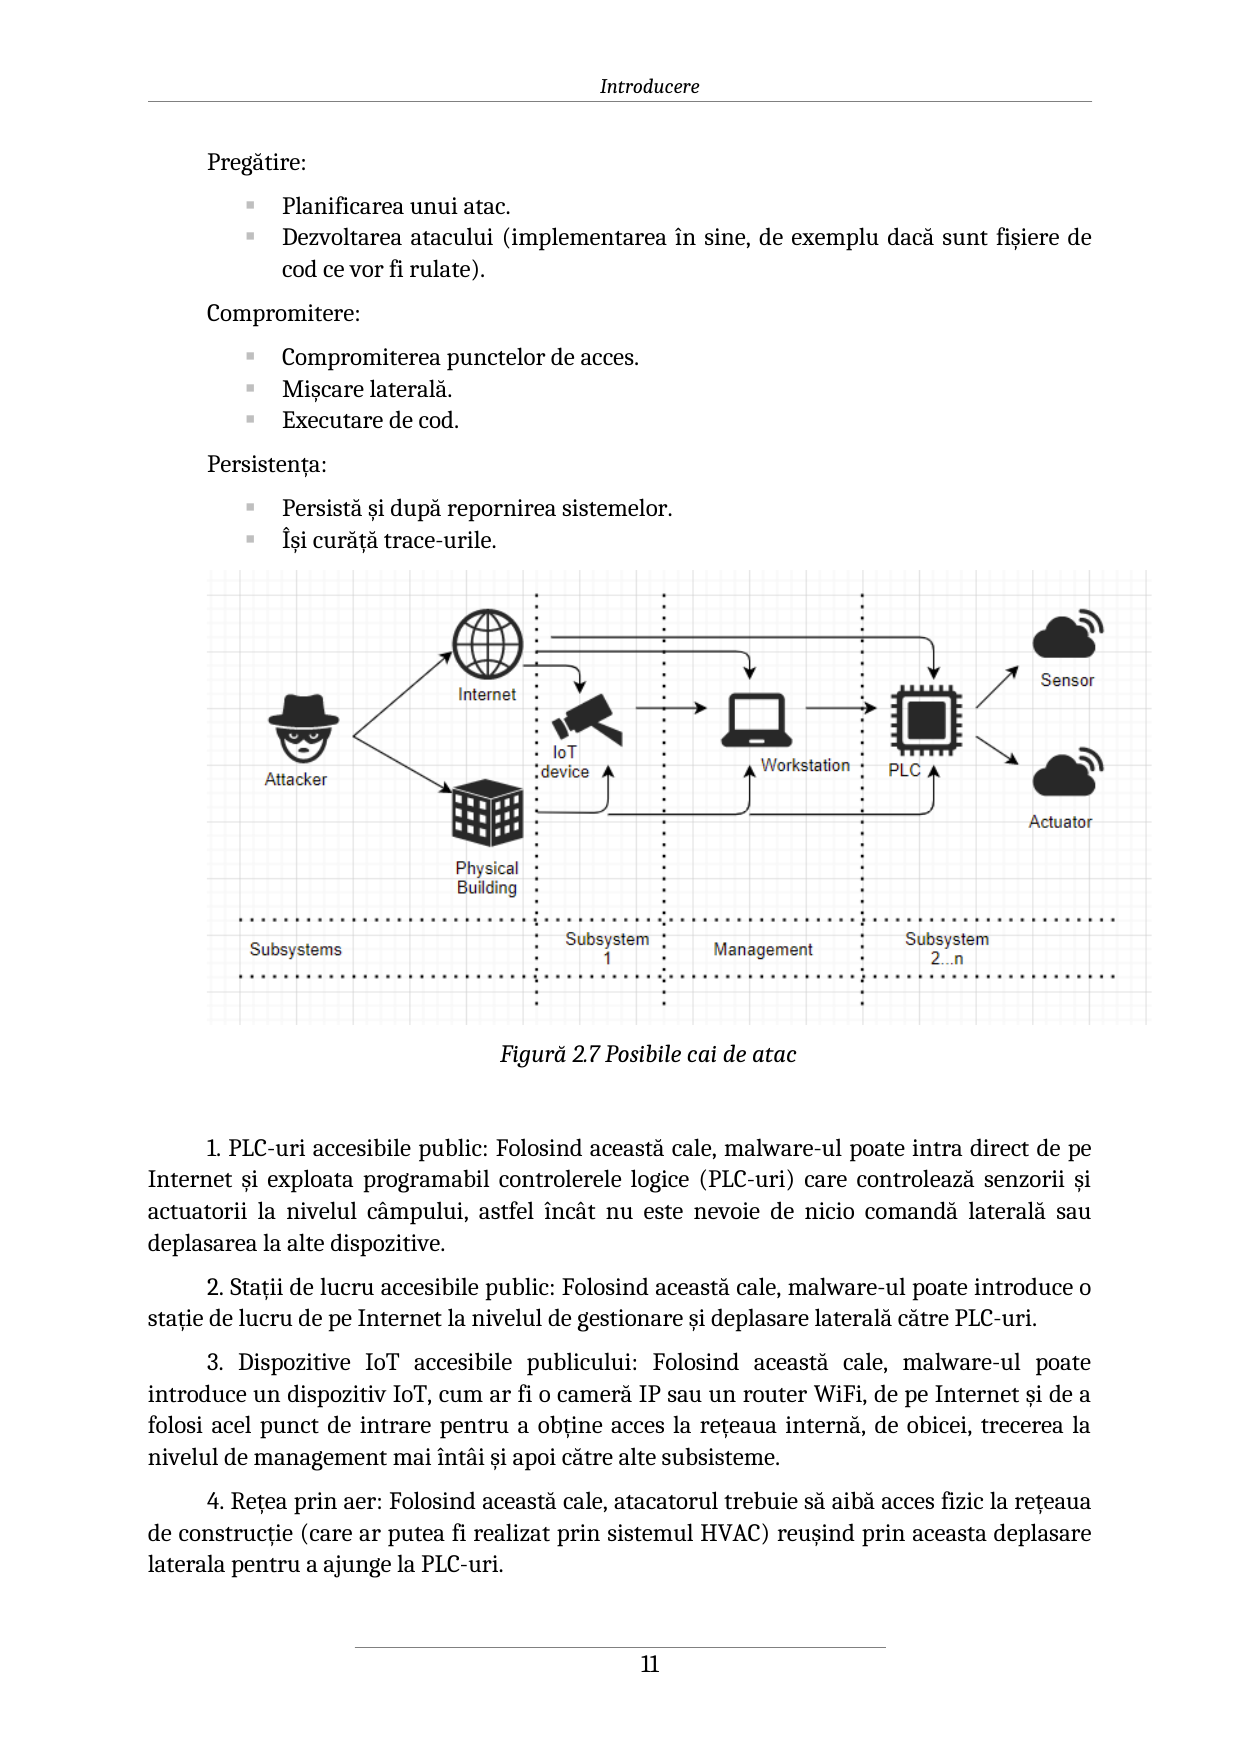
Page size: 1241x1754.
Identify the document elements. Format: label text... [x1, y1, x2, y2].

text Compromitere: [148, 299, 1092, 328]
text Pregătire: [148, 148, 1092, 176]
list Compromiterea punctelor de acces. [244, 343, 1092, 372]
list Persistă și după repornirea sistemelor. [244, 494, 1092, 523]
text Persistența: [148, 450, 1092, 479]
text 1. PLC-uri accesibile public: Folosind această cale, malware-ul poate intra direct de pe Internet și exploata programabil controlerele logice (PLC-uri) care controlează senzorii și actuatorii la nivelul câmpului, astfel încât nu este nevoie de nicio comandă laterală sau deplasarea la alte dispozitive. [148, 1134, 1092, 1257]
list Își curăță trace-urile. [244, 526, 1092, 554]
list Planificarea unui atac. [244, 192, 1092, 221]
list Executare de cod. [244, 406, 1092, 435]
picture [206, 570, 1152, 1025]
text 3. Dispozitive IoT accesibile publicului: Folosind această cale, malware-ul poate introduce un dispozitiv IoT, cum ar fi o cameră IP sau un router WiFi, de pe Internet și de a folosi acel punct de intrare pentru a obține acces la rețeaua internă, de obicei, trecerea la nivelul de management mai întâi și apoi către alte subsisteme. [148, 1348, 1092, 1472]
text 2. Stații de lucru accesibile public: Folosind această cale, malware-ul poate introduce o stație de lucru de pe Internet la nivelul de gestionare și deplasare laterală către PLC-uri. [148, 1273, 1092, 1333]
text 4. Rețea prin aer: Folosind această cale, atacatorul trebuie să aibă acces fizic la rețeaua de construcție (care ar putea fi realizat prin sistemul HVAC) reușind prin aceasta deplasare laterala pentru a ajunge la PLC-uri. [148, 1487, 1092, 1579]
list Mișcare laterală. [244, 374, 1092, 403]
list Dezvoltarea atacului (implementarea în sine, de exemplu dacă sunt fișiere de cod ce vor fi rulate). [244, 223, 1092, 284]
